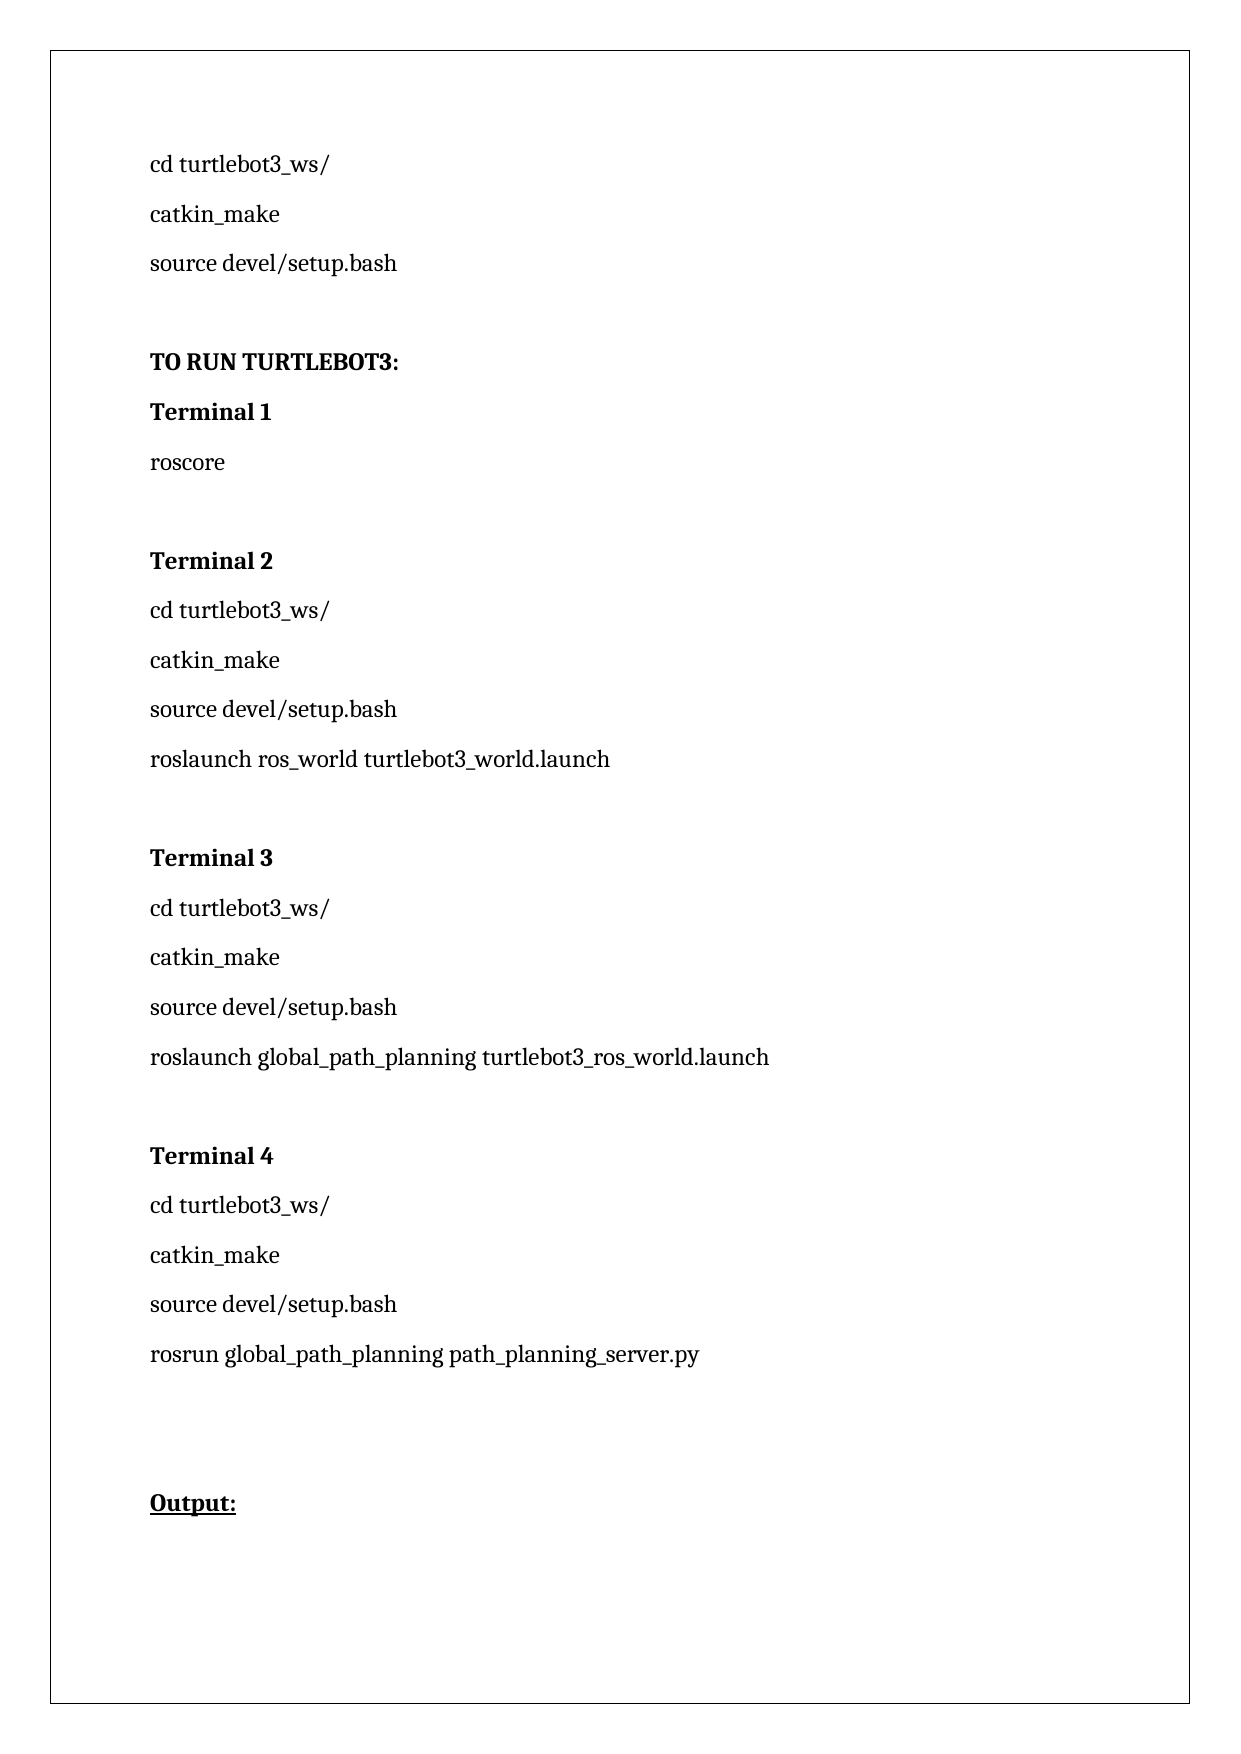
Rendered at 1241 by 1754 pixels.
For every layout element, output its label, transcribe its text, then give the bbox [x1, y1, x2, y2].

text rosrun global_path_planning path_planning_server.py [150, 1340, 1090, 1369]
text source devel/setup.bash [150, 695, 1090, 724]
text roslaunch ros_world turtlebot3_world.launch [150, 745, 1090, 774]
text TO RUN TURTLEBOT3: [150, 348, 1090, 377]
text source devel/setup.bash [150, 1290, 1090, 1319]
text source devel/setup.bash [150, 993, 1090, 1022]
text cd turtlebot3_ws/ [150, 150, 1090, 179]
text cd turtlebot3_ws/ [150, 1191, 1090, 1220]
text cd turtlebot3_ws/ [150, 596, 1090, 625]
text Terminal 2 [150, 547, 1090, 575]
text Terminal 1 [150, 398, 1090, 427]
text catkin_make [150, 646, 1090, 674]
text roscore [150, 447, 1090, 476]
text source devel/setup.bash [150, 249, 1090, 278]
text Terminal 4 [150, 1142, 1090, 1170]
text Output: [150, 1489, 1090, 1517]
text roslaunch global_path_planning turtlebot3_ros_world.launch [150, 1042, 1090, 1071]
text Terminal 3 [150, 844, 1090, 873]
text cd turtlebot3_ws/ [150, 894, 1090, 922]
text catkin_make [150, 1241, 1090, 1269]
text catkin_make [150, 199, 1090, 228]
text catkin_make [150, 943, 1090, 972]
